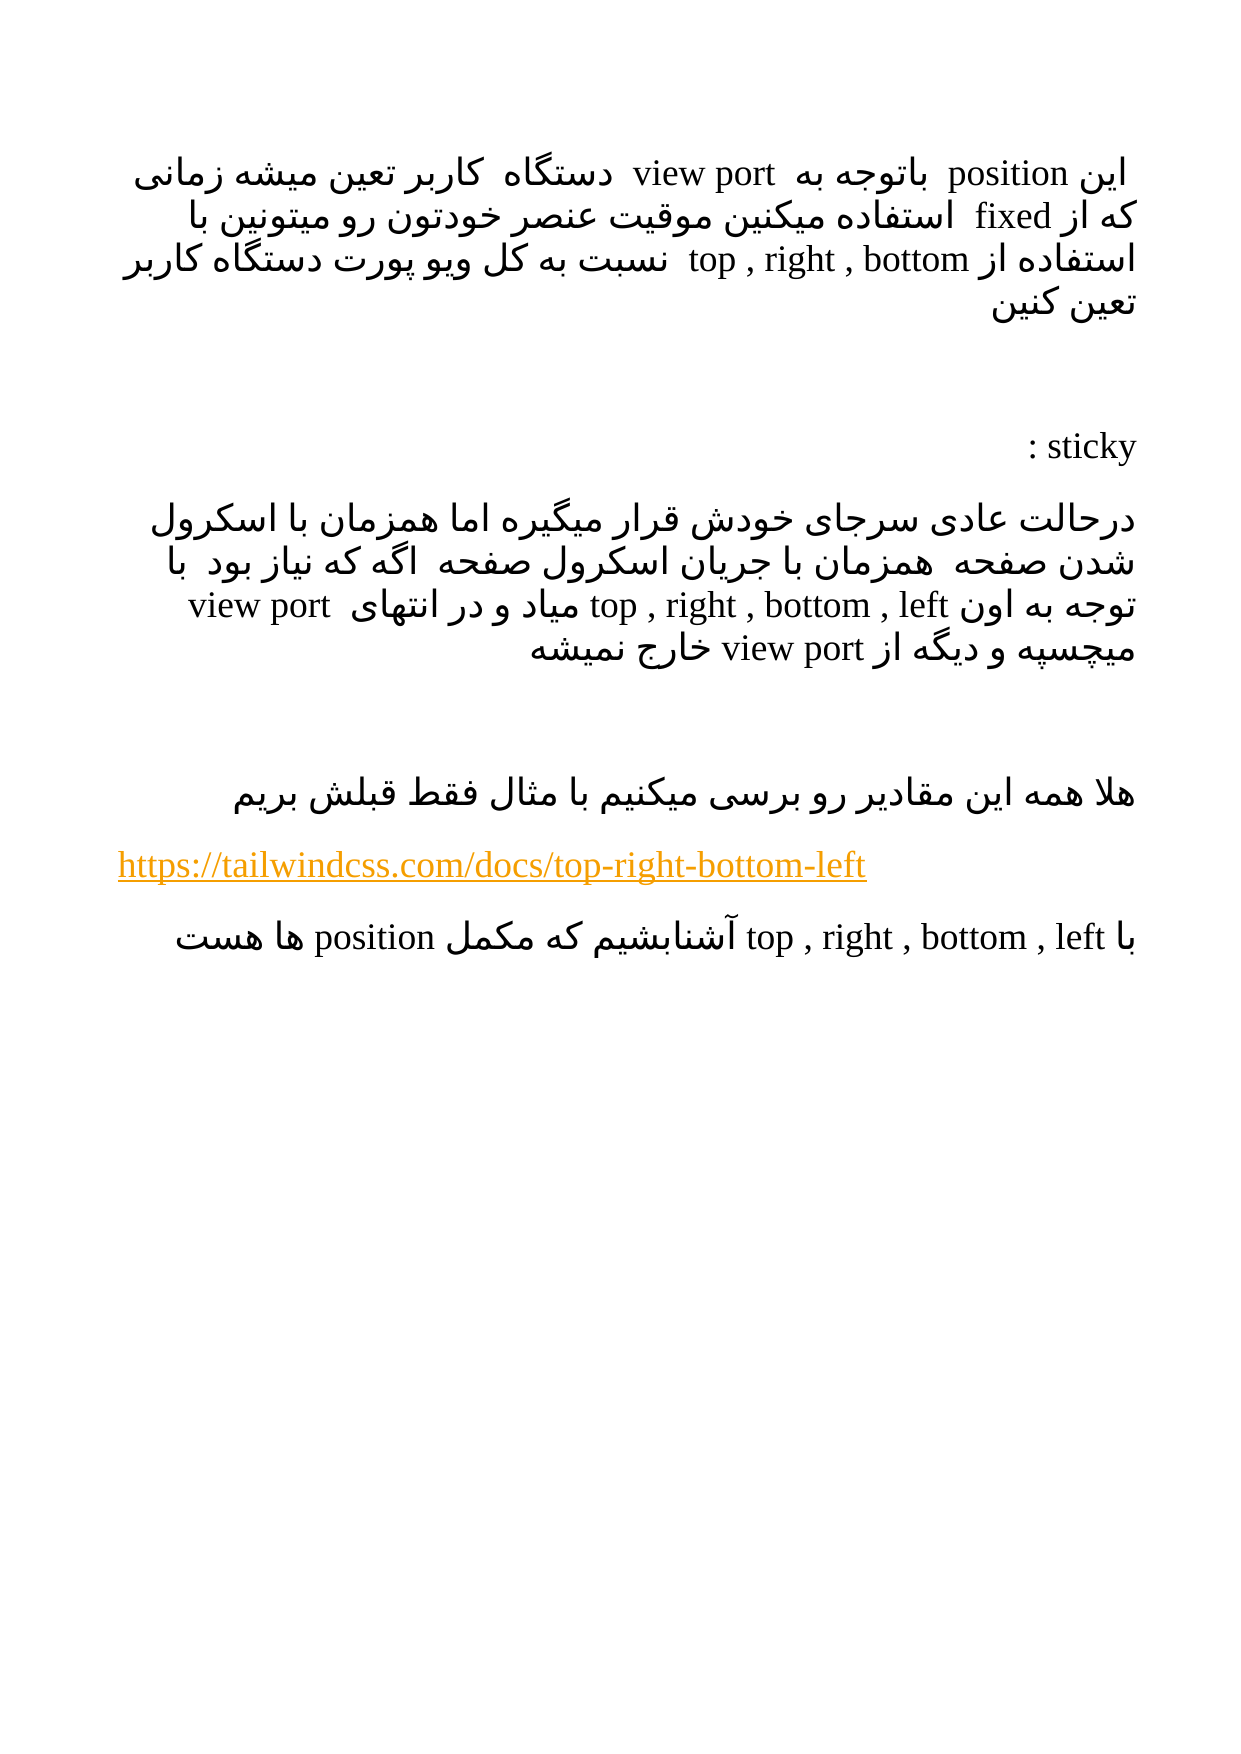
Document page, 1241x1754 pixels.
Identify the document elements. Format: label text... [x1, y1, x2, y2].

subtitle با top , right , bottom , left آشنابشیم که مکمل position ها هست [118, 915, 1137, 958]
subtitle sticky : [118, 424, 1137, 467]
subtitle https://tailwindcss.com/docs/top-right-bottom-left [118, 842, 1137, 886]
subtitle درحالت عادی سرجای خودش قرار میگیره اما همزمان با اسکرول شدن صفحه همزمان با جریان اسکرول صفحه اگه که نیاز بود با توجه به اون top , right , bottom , left میاد و در انتهای view port میچسپه و دیگه از view port خارج نمیشه [118, 496, 1137, 669]
subtitle هلا همه این مقادیر رو برسی میکنیم با مثال فقط قبلش بریم [118, 770, 1137, 813]
subtitle این position باتوجه به view port دستگاه کاربر تعین میشه زمانی که از fixed استفاده میکنین موقیت عنصر خودتون رو میتونین با استفاده از top , right , bottom نسبت به کل ویو پورت دستگاه کاربر تعین کنین [118, 150, 1137, 322]
